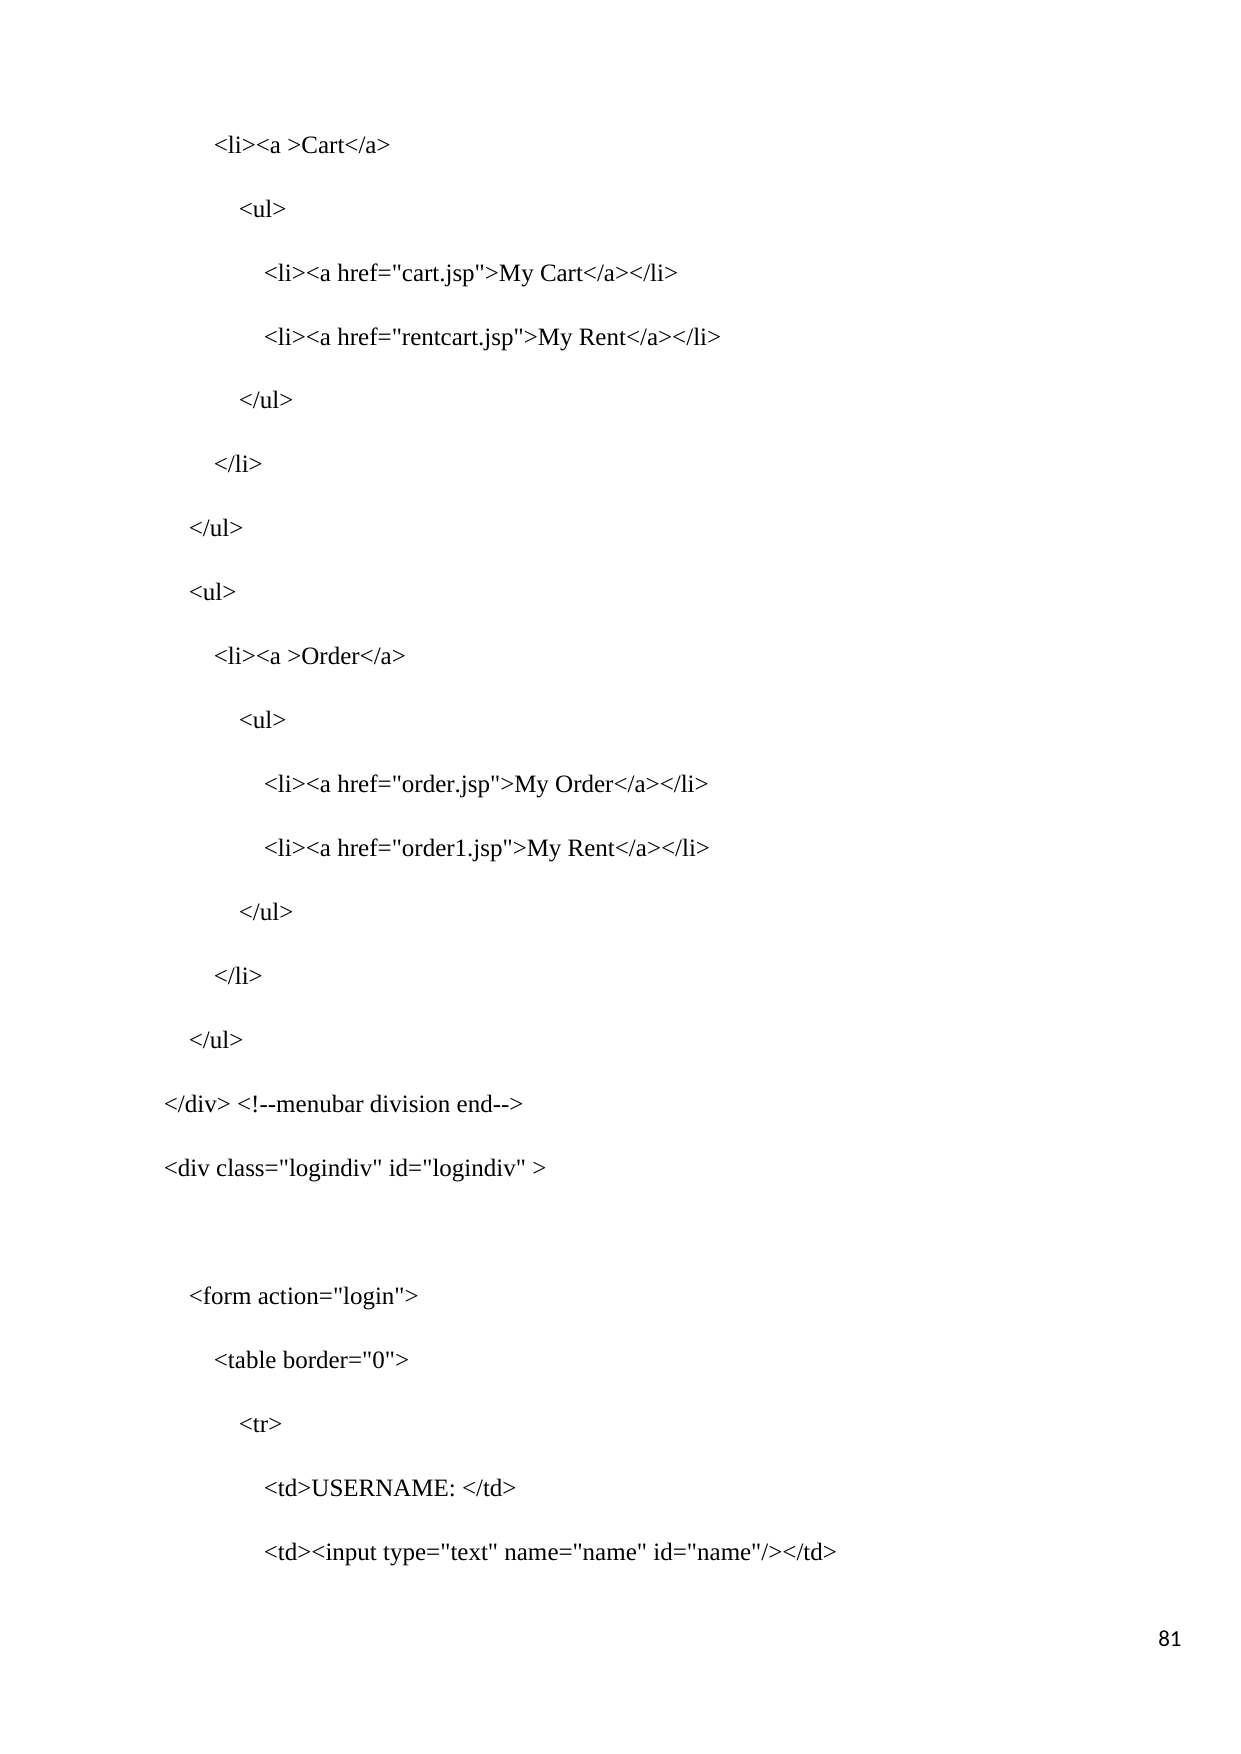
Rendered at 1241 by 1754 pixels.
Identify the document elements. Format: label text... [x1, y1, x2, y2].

text <li><a href="order.jsp">My Order</a></li> [89, 769, 1181, 798]
text <table border="0"> [89, 1345, 1181, 1374]
text </ul> [89, 1025, 1181, 1054]
text <tr> [89, 1409, 1181, 1438]
text <li><a href="order1.jsp">My Rent</a></li> [89, 833, 1181, 862]
text <td><input type="text" name="name" id="name"/></td> [89, 1537, 1181, 1566]
text <ul> [89, 705, 1181, 734]
text <form action="login"> [89, 1281, 1181, 1310]
text <div class="logindiv" id="logindiv" > [89, 1153, 1181, 1182]
text </li> [89, 961, 1181, 990]
text </ul> [89, 513, 1181, 542]
text <li><a >Cart</a> [89, 130, 1181, 158]
text </li> [89, 449, 1181, 478]
text <li><a >Order</a> [89, 641, 1181, 670]
text <ul> [89, 577, 1181, 606]
text <li><a href="rentcart.jsp">My Rent</a></li> [89, 322, 1181, 350]
text <ul> [89, 194, 1181, 222]
text </ul> [89, 386, 1181, 414]
text </div> <!--menubar division end--> [89, 1089, 1181, 1118]
text <li><a href="cart.jsp">My Cart</a></li> [89, 258, 1181, 286]
text <td>USERNAME: </td> [89, 1473, 1181, 1502]
text </ul> [89, 897, 1181, 926]
